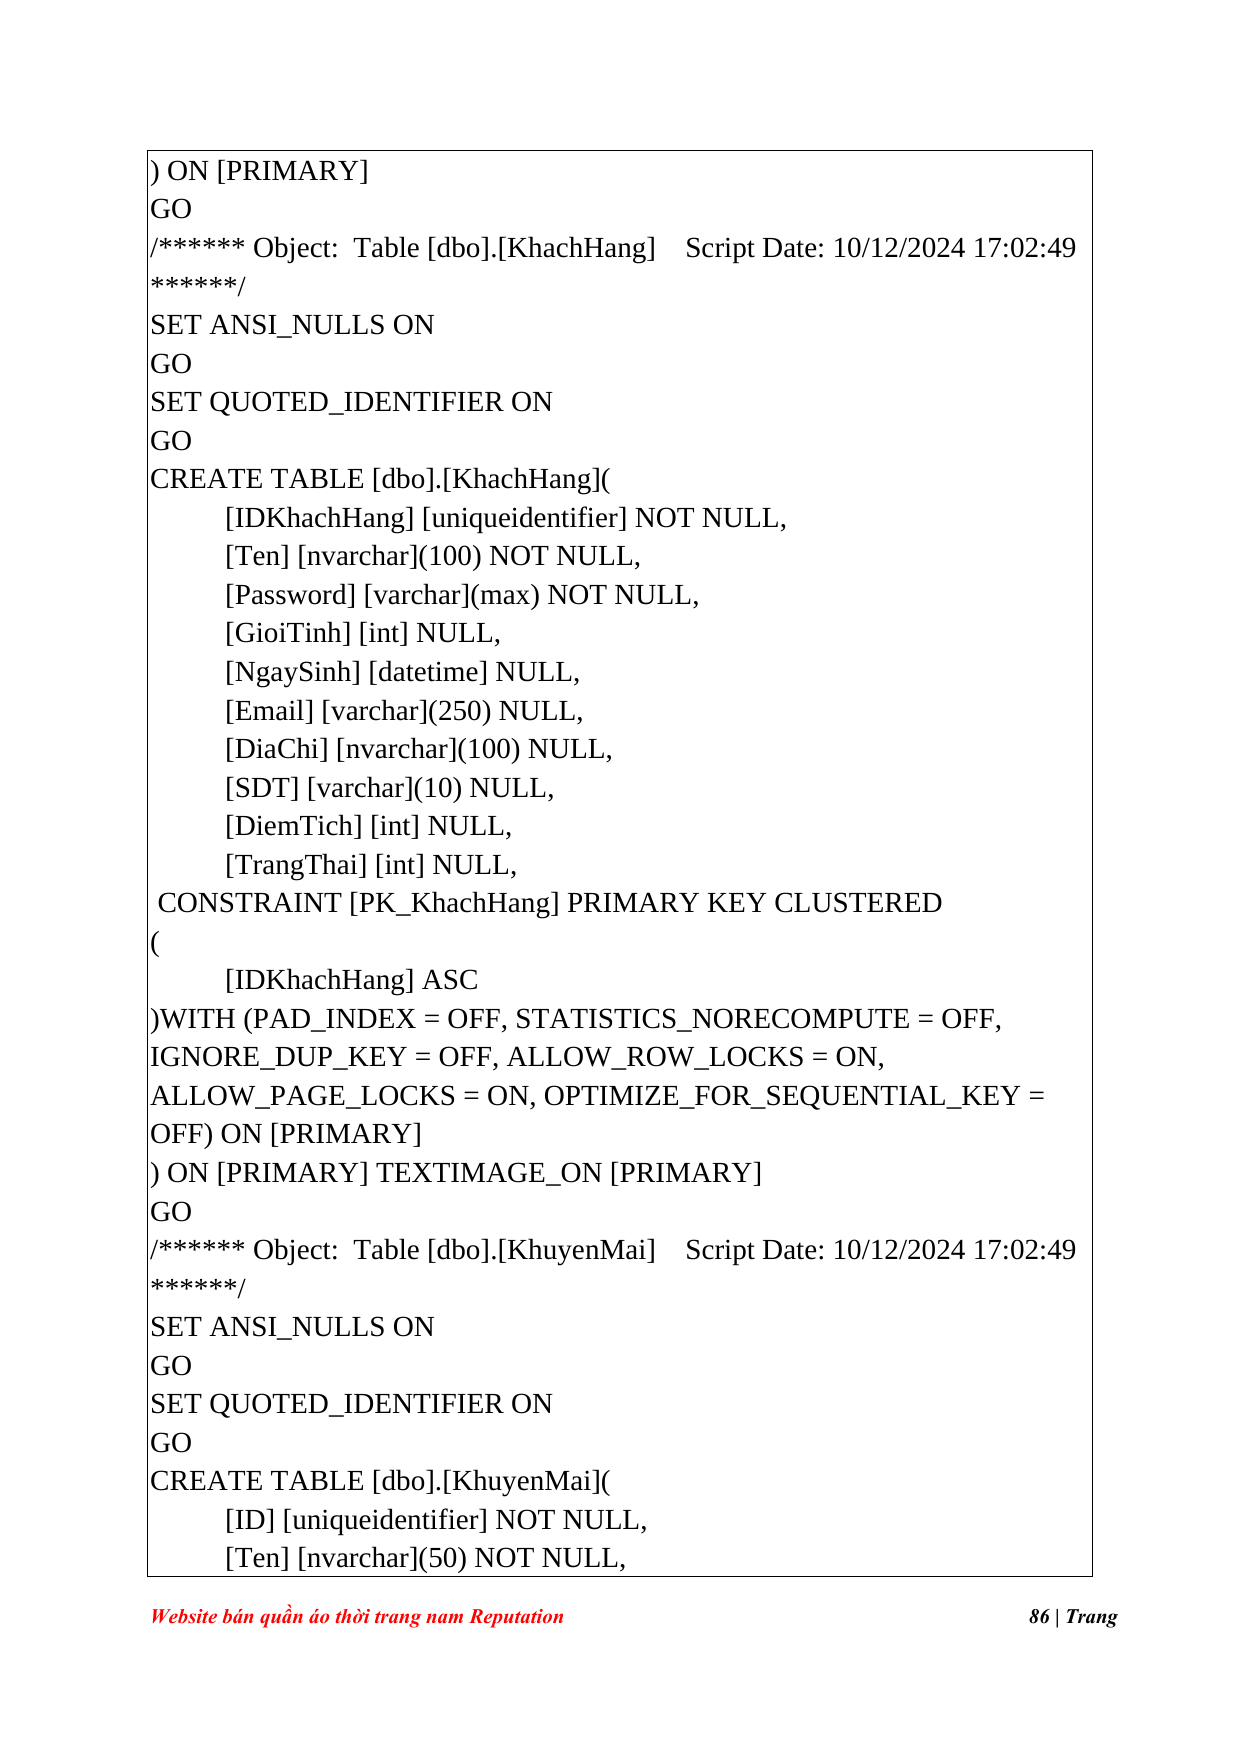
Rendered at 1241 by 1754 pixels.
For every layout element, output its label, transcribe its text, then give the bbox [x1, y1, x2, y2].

text [ID] [uniqueidentifier] NOT NULL, [148, 1499, 1092, 1536]
text GO [148, 420, 1092, 456]
text [IDKhachHang] [uniqueidentifier] NOT NULL, [148, 497, 1092, 533]
text SET ANSI_NULLS ON [148, 1306, 1092, 1343]
text ( [148, 921, 1092, 957]
text [Email] [varchar](250) NULL, [148, 689, 1092, 726]
text [DiaChi] [nvarchar](100) NULL, [148, 728, 1092, 765]
text [TrangThai] [int] NULL, [148, 844, 1092, 880]
text [SDT] [varchar](10) NULL, [148, 767, 1092, 803]
text )WITH (PAD_INDEX = OFF, STATISTICS_NORECOMPUTE = OFF, IGNORE_DUP_KEY = OFF, ALLOW_ROW_LOCKS = ON, ALLOW_PAGE_LOCKS = ON, OPTIMIZE_FOR_SEQUENTIAL_KEY = OFF) ON [PRIMARY] [148, 998, 1092, 1150]
text CREATE TABLE [dbo].[KhachHang]( [148, 458, 1092, 495]
text [GioiTinh] [int] NULL, [148, 612, 1092, 649]
text CONSTRAINT [PK_KhachHang] PRIMARY KEY CLUSTERED [148, 882, 1092, 919]
text [Password] [varchar](max) NOT NULL, [148, 574, 1092, 611]
text [Ten] [nvarchar](100) NOT NULL, [148, 535, 1092, 572]
text GO [148, 1191, 1092, 1227]
text GO [148, 343, 1092, 379]
text GO [148, 1345, 1092, 1381]
text GO [148, 188, 1092, 225]
text SET QUOTED_IDENTIFIER ON [148, 1383, 1092, 1420]
text [DiemTich] [int] NULL, [148, 805, 1092, 842]
text [Ten] [nvarchar](50) NOT NULL, [148, 1537, 1092, 1576]
text CREATE TABLE [dbo].[KhuyenMai]( [148, 1460, 1092, 1497]
text [NgaySinh] [datetime] NULL, [148, 651, 1092, 688]
text /****** Object: Table [dbo].[KhuyenMai] Script Date: 10/12/2024 17:02:49 ******/ [148, 1229, 1092, 1304]
text SET QUOTED_IDENTIFIER ON [148, 381, 1092, 418]
text ) ON [PRIMARY] TEXTIMAGE_ON [PRIMARY] [148, 1152, 1092, 1189]
text ) ON [PRIMARY] [148, 151, 1092, 187]
text GO [148, 1422, 1092, 1458]
text /****** Object: Table [dbo].[KhachHang] Script Date: 10/12/2024 17:02:49 ******/ [148, 227, 1092, 302]
text SET ANSI_NULLS ON [148, 304, 1092, 341]
text [IDKhachHang] ASC [148, 959, 1092, 996]
